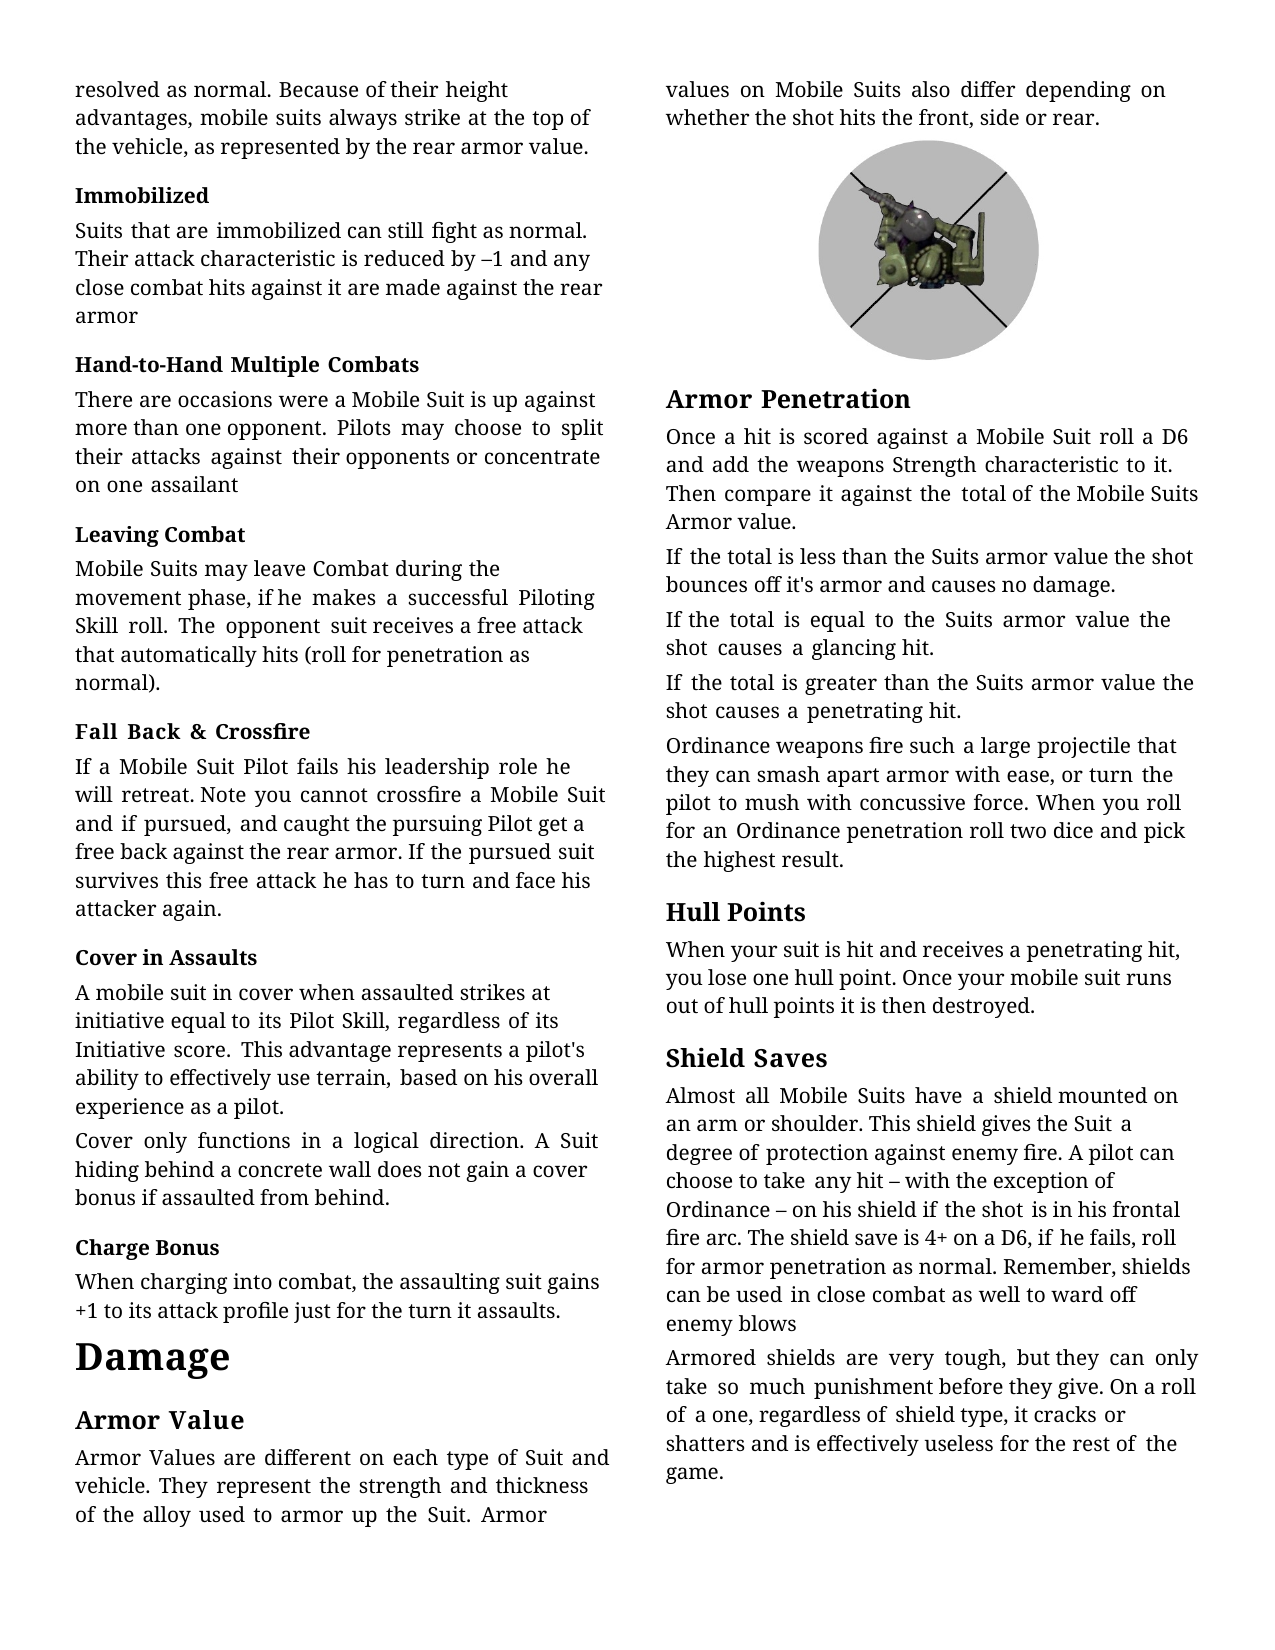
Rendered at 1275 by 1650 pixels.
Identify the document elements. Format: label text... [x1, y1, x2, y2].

text A mobile suit in cover when assaulted strikes at initiative equal to its Pilot Skill, regardless of its Initiative score. This advantage represents a pilot's ability to effectively use terrain, based on his overall experience as a pilot. [75, 978, 609, 1120]
text Once a hit is scored against a Mobile Suit roll a D6 and add the weapons Strength characteristic to it. Then compare it against the total of the Mobile Suits Armor value. [666, 422, 1200, 536]
text Armored shields are very tough, but they can only take so much punishment before they give. On a roll of a one, regardless of shield type, it cracks or shatters and is effectively useless for the rest of the game. [666, 1343, 1200, 1486]
text Because of their small size and lack of dedicated close quarters combat equipment, vehicles tend to shy away from melee with mobile suits. As a result, they may not initiate assaults or fight back. They may still be the target of assaults however. These are resolved as normal. Because of their height advantages, mobile suits always strike at the top of the vehicle, as represented by the rear armor value. [75, 75, 609, 160]
picture [818, 138, 1048, 361]
subtitle Charge Bonus [75, 1233, 609, 1261]
text If a Mobile Suit Pilot fails his leadership role he will retreat. Note you cannot crossfire a Mobile Suit and if pursued, and caught the pursuing Pilot get a free back against the rear armor. If the pursued suit survives this free attack he has to turn and face his attacker again. [75, 752, 609, 923]
text Armor Values are different on each type of Suit and vehicle. They represent the strength and thickness of the alloy used to armor up the Suit. Armor values on Mobile Suits also differ depending on whether the shot hits the front, side or rear. [666, 75, 1200, 132]
subtitle Armor Value [75, 1402, 609, 1437]
subtitle Cover in Assaults [75, 943, 609, 972]
text Almost all Mobile Suits have a shield mounted on an arm or shoulder. This shield gives the Suit a degree of protection against enemy fire. A pilot can choose to take any hit – with the exception of Ordinance – on his shield if the shot is in his frontal fire arc. The shield save is 4+ on a D6, if he fails, roll for armor penetration as normal. Remember, shields can be used in close combat as well to ward off enemy blows [666, 1081, 1200, 1337]
text Mobile Suits may leave Combat during the movement phase, if he makes a successful Piloting Skill roll. The opponent suit receives a free attack that automatically hits (roll for penetration as normal). [75, 554, 609, 697]
title Damage [75, 1331, 609, 1382]
subtitle Leaving Combat [75, 520, 609, 548]
subtitle Hull Points [666, 894, 1200, 928]
subtitle Immobilized [75, 181, 609, 209]
text If the total is equal to the Suits armor value the shot causes a glancing hit. [666, 605, 1200, 662]
subtitle Hand-to-Hand Multiple Combats [75, 350, 609, 379]
text When your suit is hit and receives a penetrating hit, you lose one hull point. Once your mobile suit runs out of hull points it is then destroyed. [666, 935, 1200, 1020]
text Ordinance weapons fire such a large projectile that they can smash apart armor with ease, or turn the pilot to mush with concussive force. When you roll for an Ordinance penetration roll two dice and pick the highest result. [666, 731, 1200, 873]
text If the total is less than the Suits armor value the shot bounces off it's armor and causes no damage. [666, 542, 1200, 599]
text When charging into combat, the assaulting suit gains +1 to its attack profile just for the turn it assaults. [75, 1267, 609, 1324]
text Armor Values are different on each type of Suit and vehicle. They represent the strength and thickness of the alloy used to armor up the Suit. Armor values on Mobile Suits also differ depending on whether the shot hits the front, side or rear. [75, 1443, 609, 1528]
text There are occasions were a Mobile Suit is up against more than one opponent. Pilots may choose to split their attacks against their opponents or concentrate on one assailant [75, 385, 609, 499]
text Cover only functions in a logical direction. A Suit hiding behind a concrete wall does not gain a cover bonus if assaulted from behind. [75, 1127, 609, 1212]
subtitle Fall Back & Crossfire [75, 717, 609, 746]
subtitle Shield Saves [666, 1041, 1200, 1075]
text Suits that are immobilized can still fight as normal. Their attack characteristic is reduced by –1 and any close combat hits against it are made against the rear armor [75, 216, 609, 329]
text If the total is greater than the Suits armor value the shot causes a penetrating hit. [666, 668, 1200, 725]
subtitle Armor Penetration [666, 382, 1200, 416]
